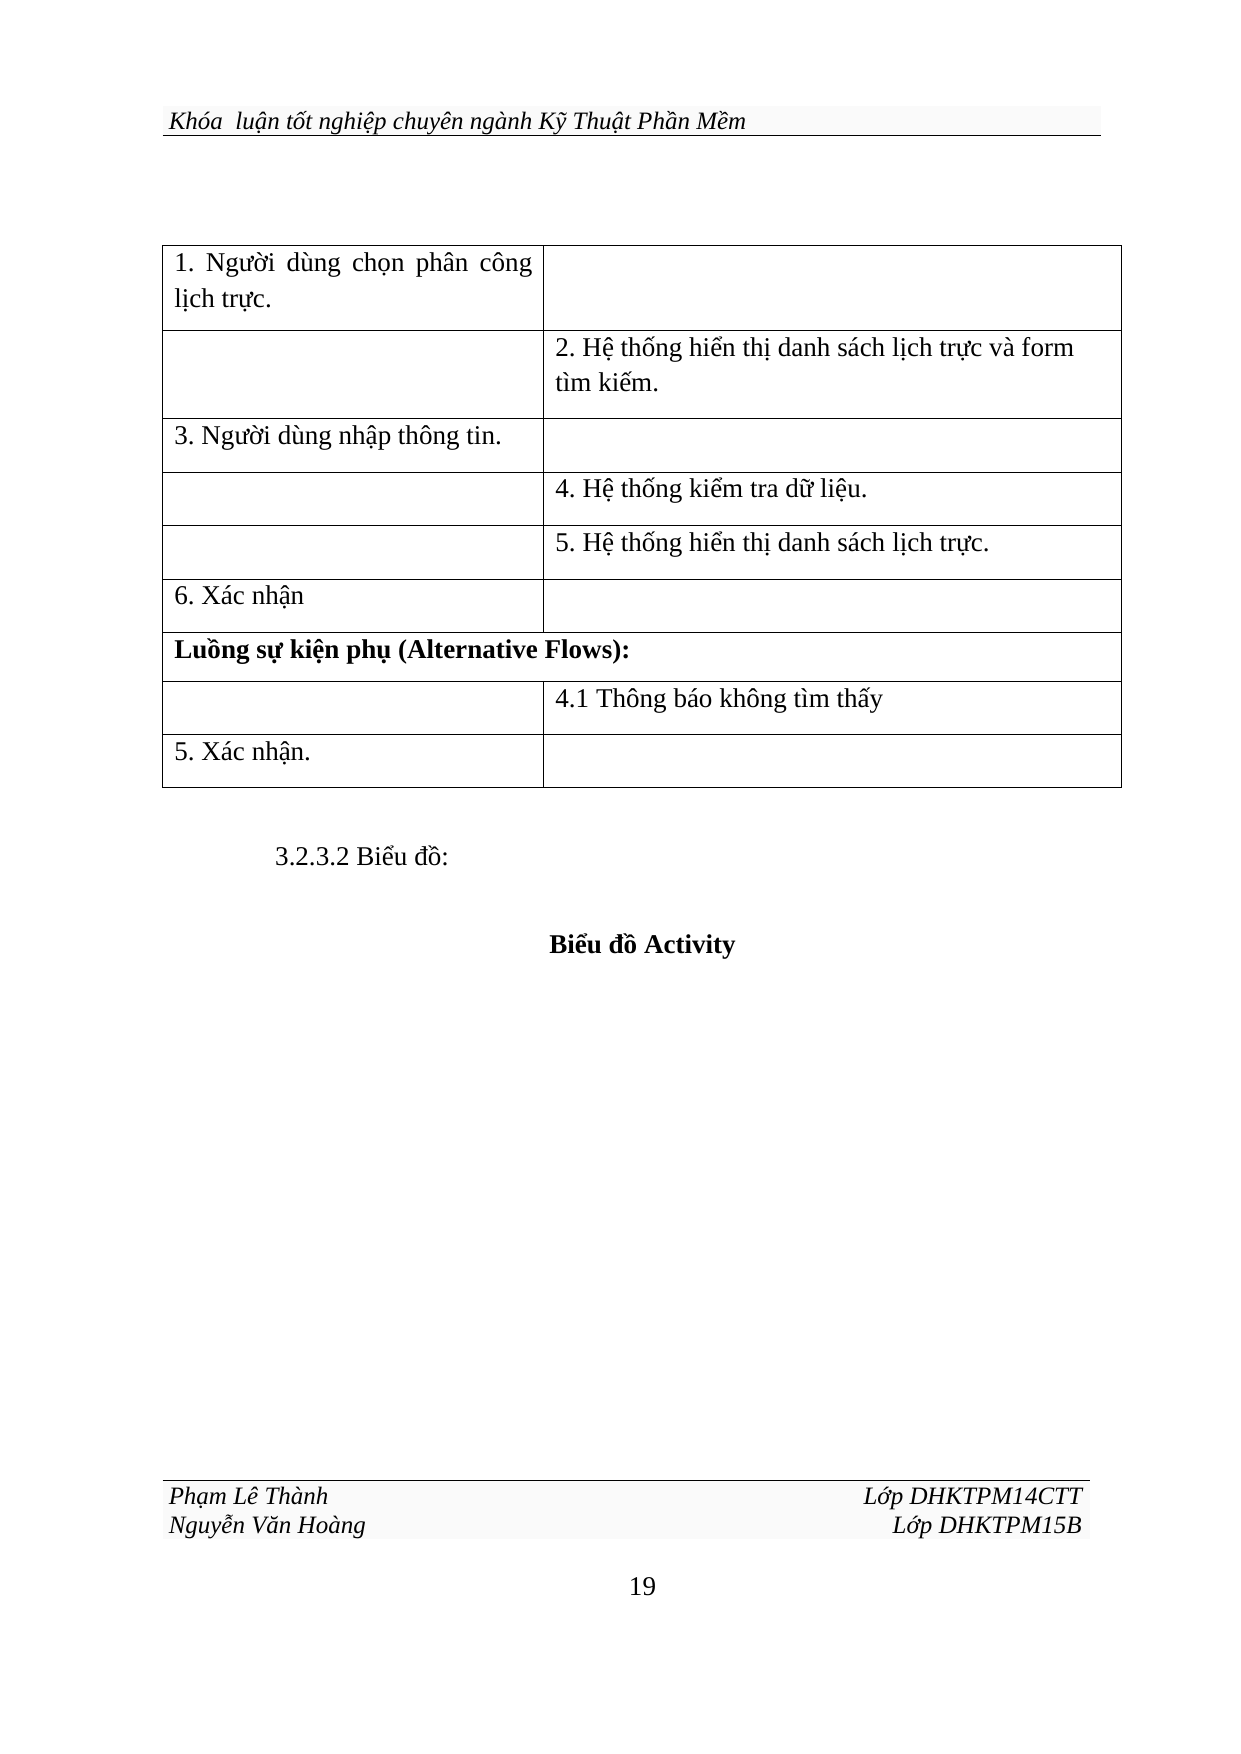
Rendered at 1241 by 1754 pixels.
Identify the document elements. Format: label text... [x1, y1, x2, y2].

table_cell 3. Người dùng nhập thông tin. [163, 419, 543, 472]
table_cell 4. Hệ thống kiểm tra dữ liệu. [544, 473, 1121, 525]
table_cell Luồng sự kiện phụ (Alternative Flows): [163, 633, 1121, 681]
table_cell [163, 331, 543, 418]
table_cell 6. Xác nhận [163, 580, 543, 632]
subtitle 3.2.3.2 Biểu đồ: [275, 840, 1122, 872]
table_cell 5. Hệ thống hiển thị danh sách lịch trực. [544, 526, 1121, 578]
table_cell 2. Hệ thống hiển thị danh sách lịch trực và form tìm kiếm. [544, 331, 1121, 418]
table_cell [163, 682, 543, 734]
table_cell 4.1 Thông báo không tìm thấy [544, 682, 1121, 734]
table_cell [544, 419, 1121, 472]
table_cell [544, 735, 1121, 787]
table_cell [163, 526, 543, 578]
table_cell 5. Xác nhận. [163, 735, 543, 787]
text Biểu đồ Activity [162, 928, 1122, 960]
table_cell [544, 246, 1121, 330]
table_cell [544, 580, 1121, 632]
table_cell [163, 473, 543, 525]
table_cell 1. Người dùng chọn phân công lịch trực. [163, 246, 543, 330]
